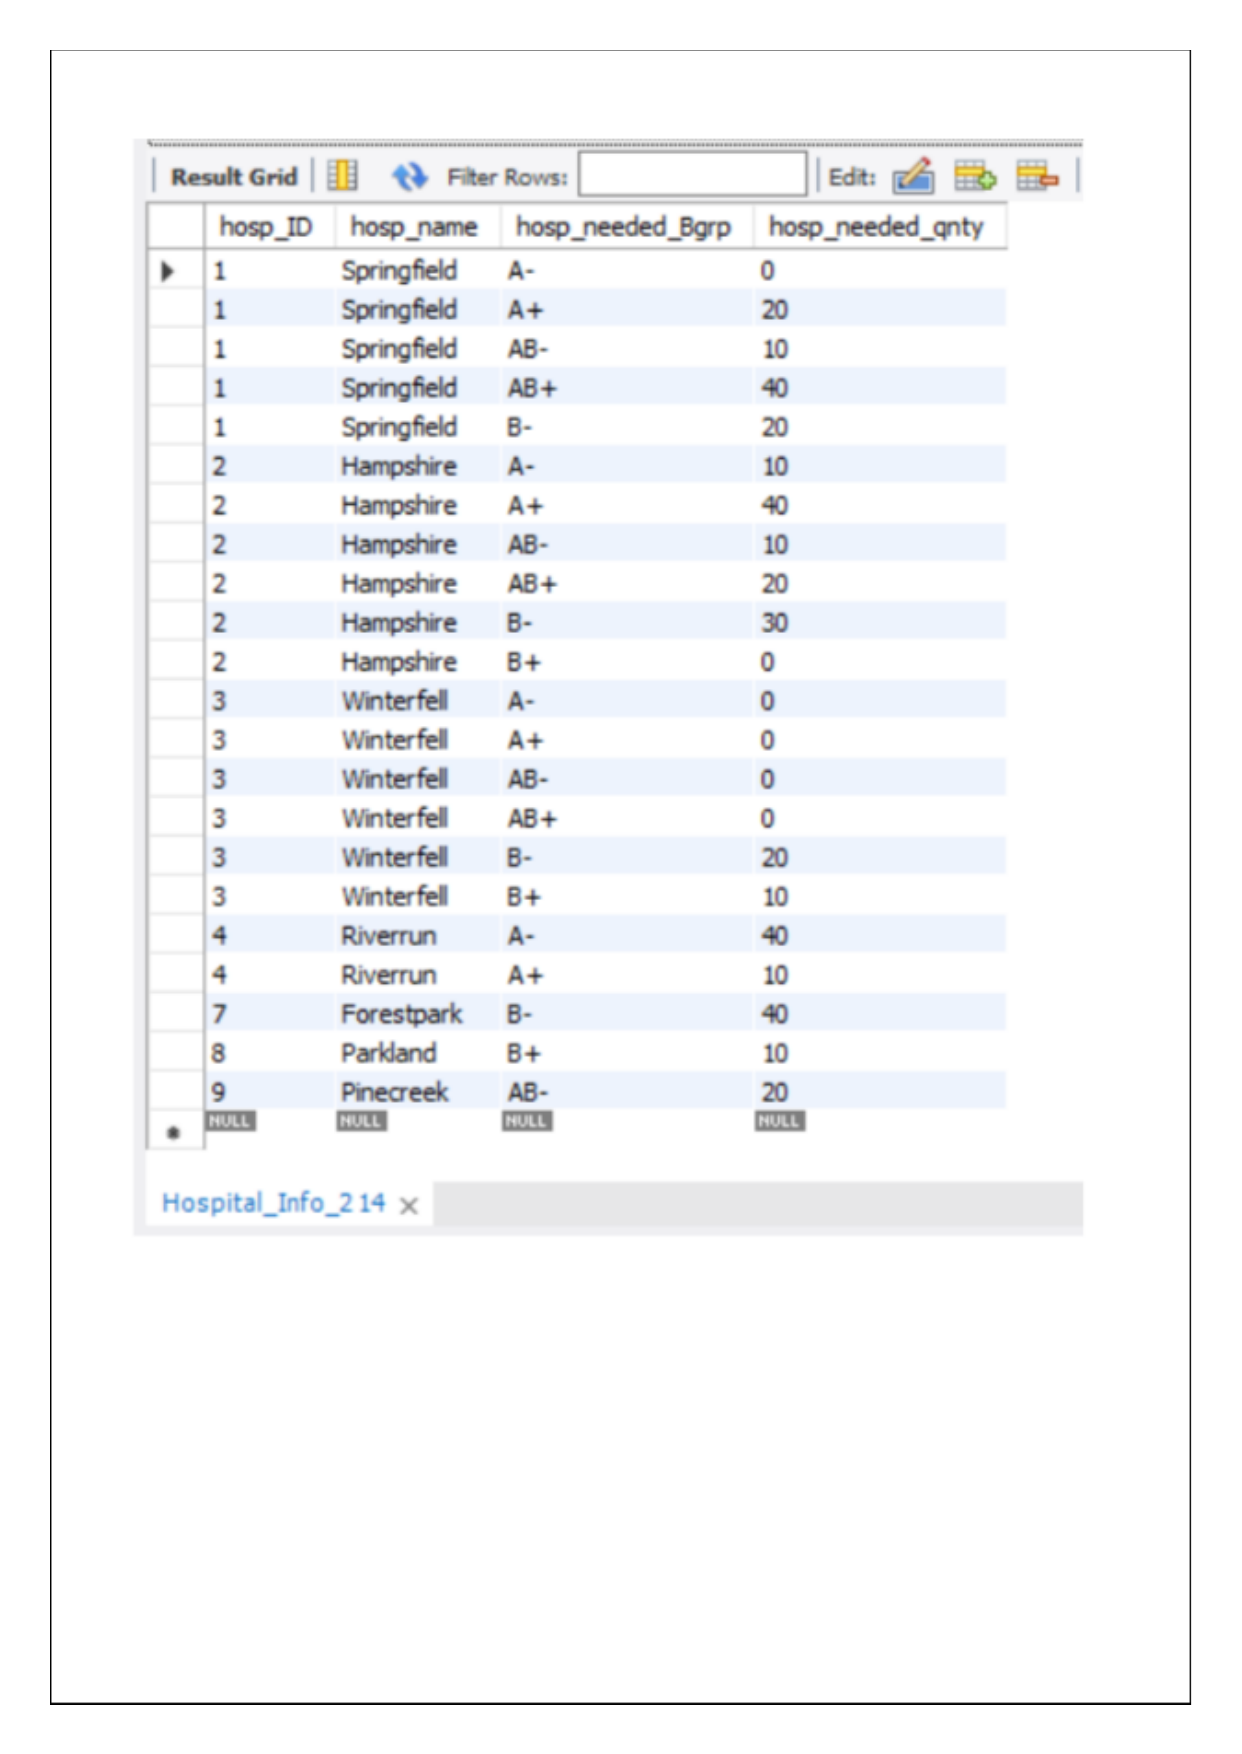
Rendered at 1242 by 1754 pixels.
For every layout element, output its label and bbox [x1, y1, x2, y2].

picture [50, 50, 1192, 1705]
